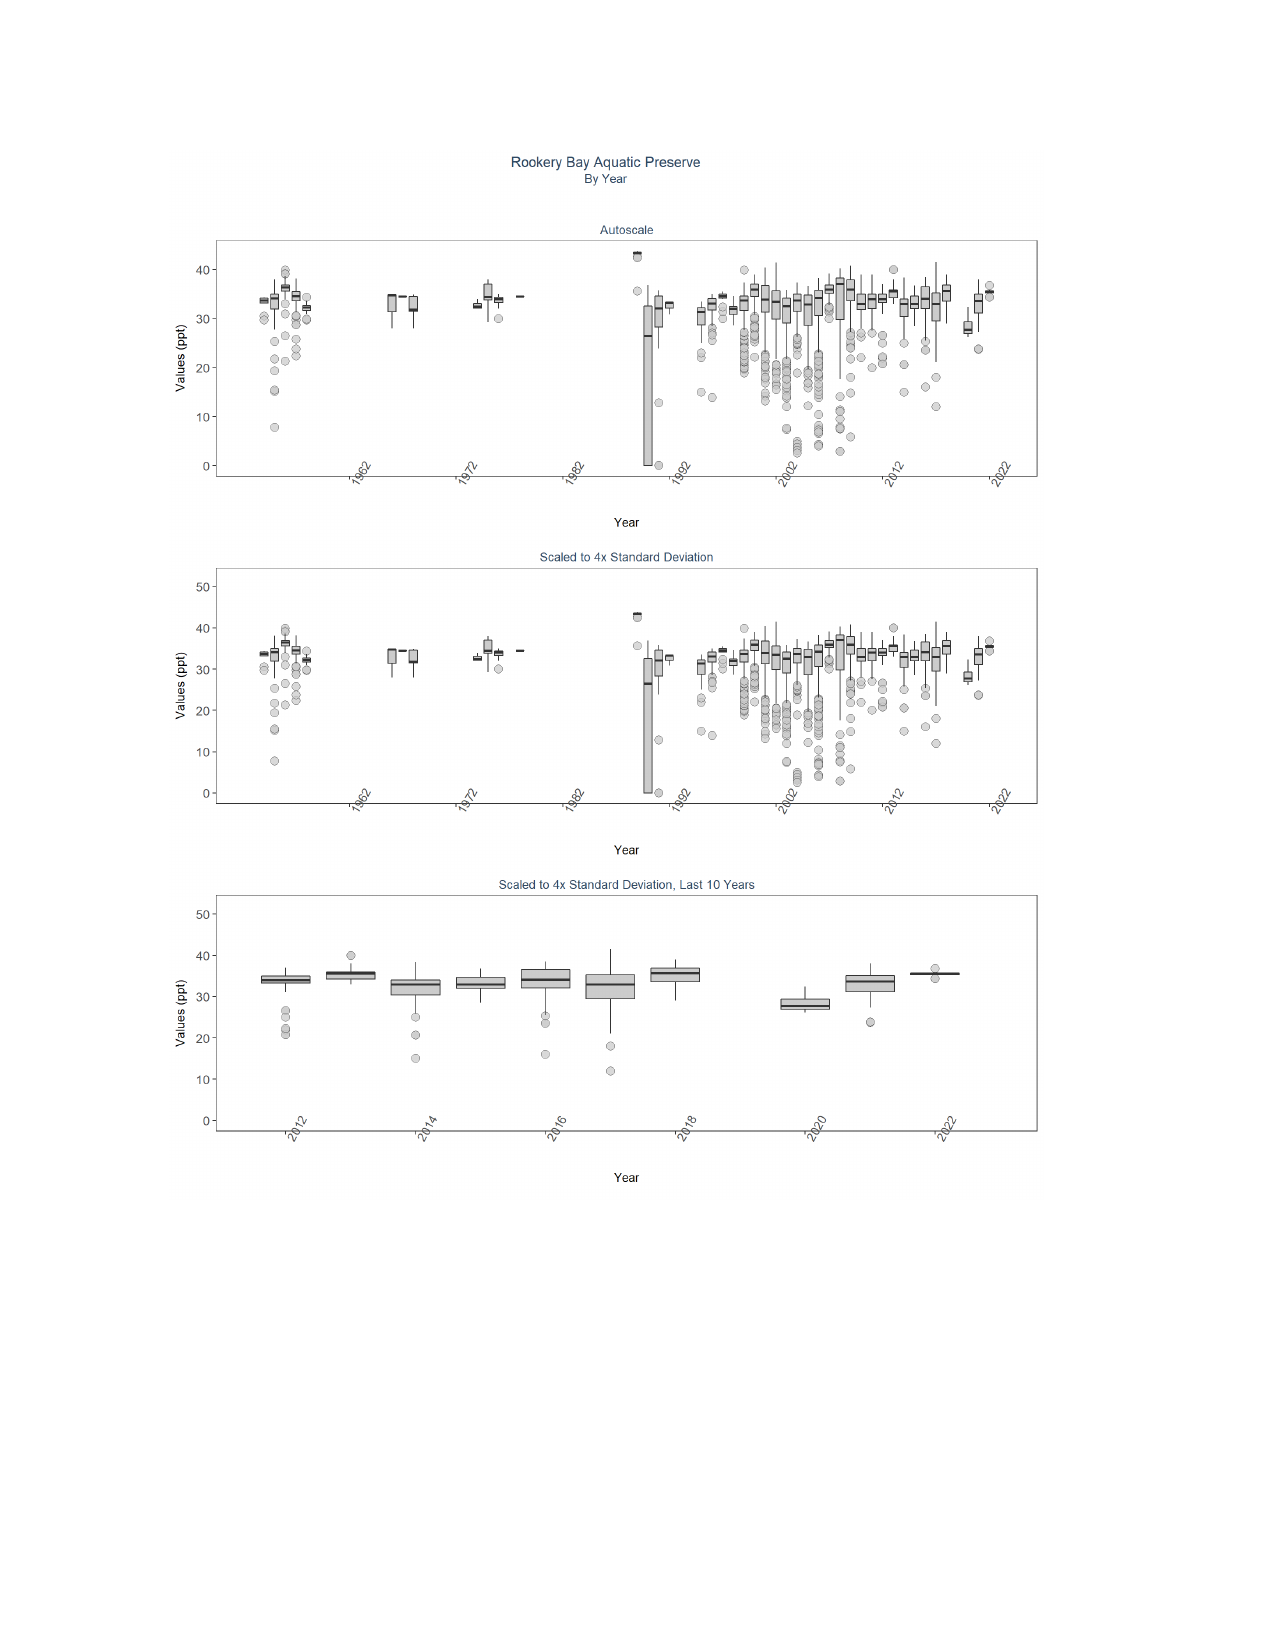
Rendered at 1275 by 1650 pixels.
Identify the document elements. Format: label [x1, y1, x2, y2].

picture [168, 150, 1044, 1200]
